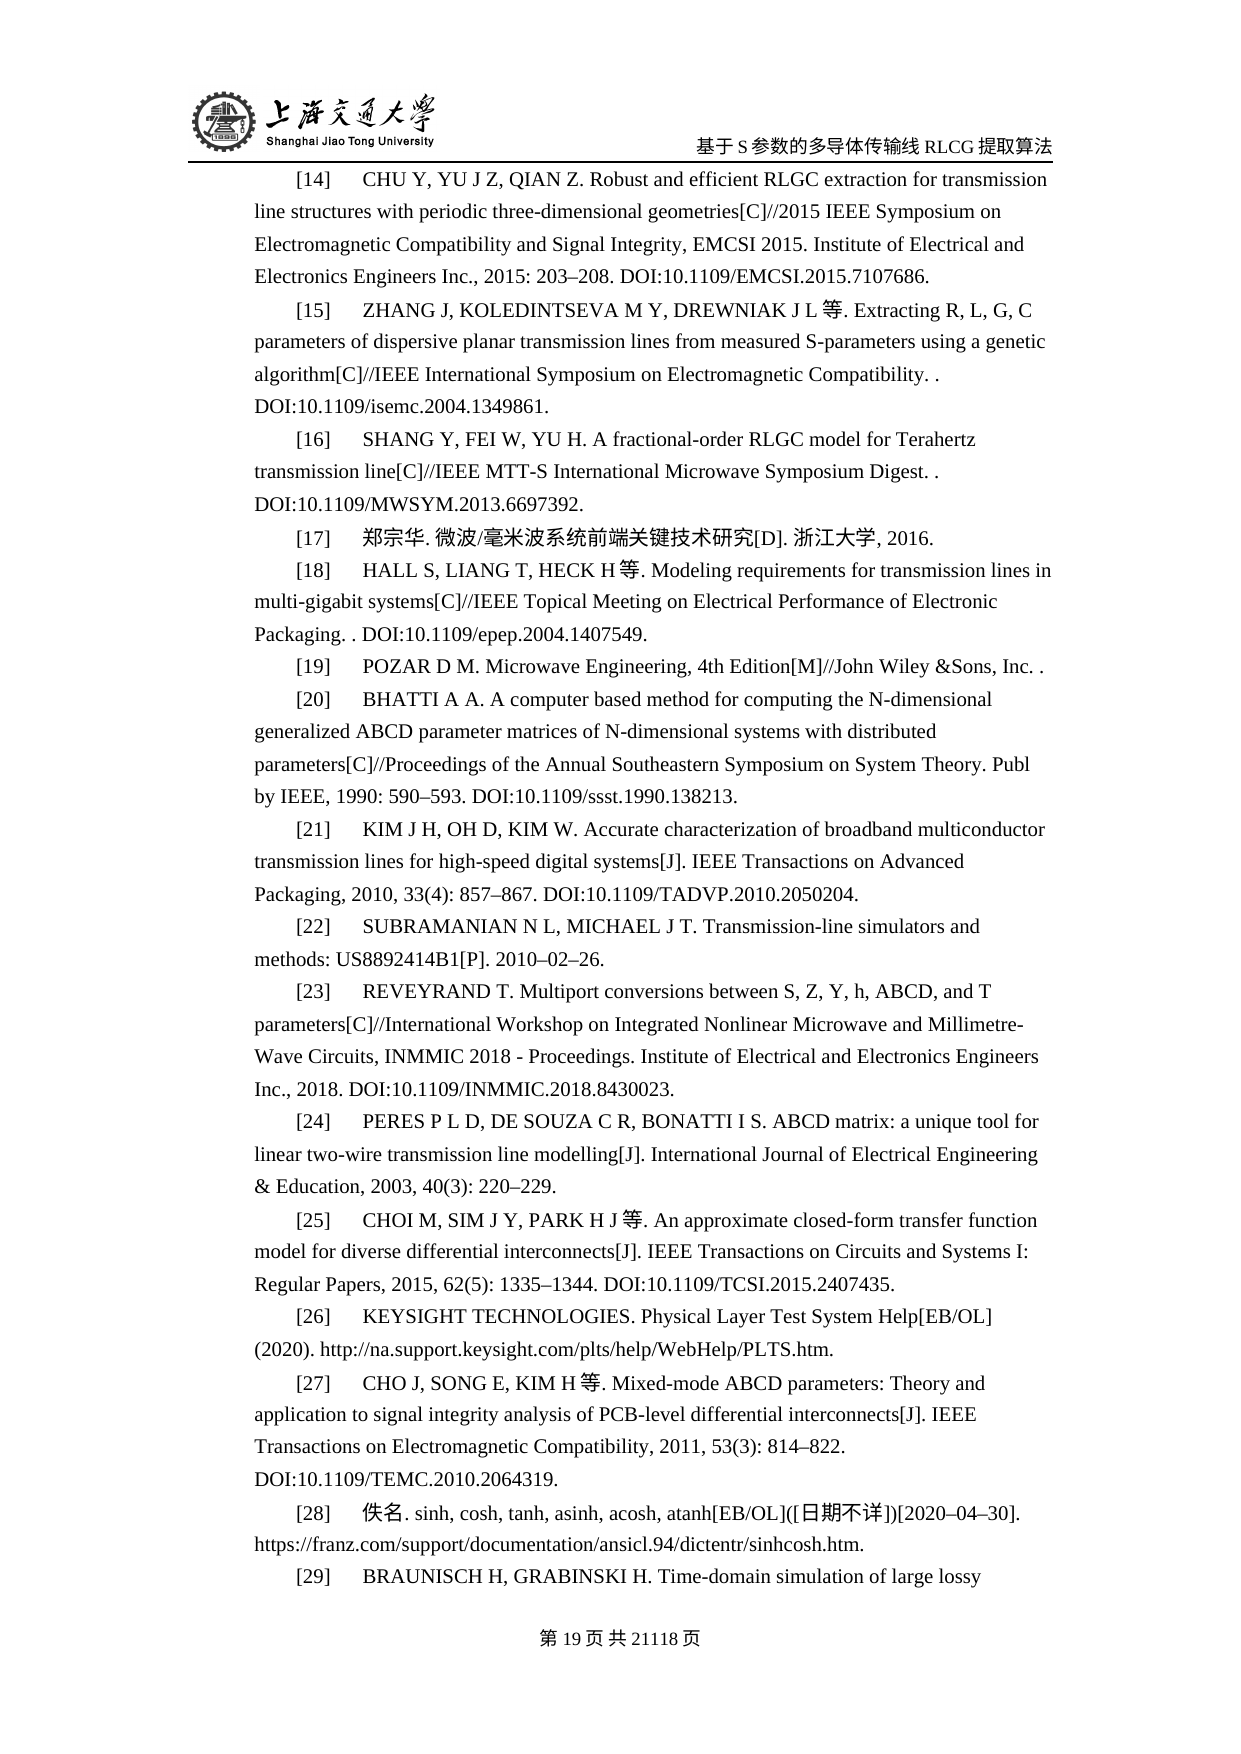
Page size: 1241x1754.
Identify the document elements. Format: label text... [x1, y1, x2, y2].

text [15] ZHANG J, KOLEDINTSEVA M Y, DREWNIAK J L等. Extracting R, L, G, C parameters of dispersive planar transmission lines from measured S-parameters using a genetic algorithm[C]//IEEE International Symposium on Electromagnetic Compatibility. . DOI:10.1109/isemc.2004.1349861. [254, 293, 1053, 423]
text [28] 佚名. sinh, cosh, tanh, asinh, acosh, atanh[EB/OL]([日期不详])[2020–04–30]. https://franz.com/support/documentation/ansicl.94/dictentr/sinhcosh.htm. [254, 1495, 1053, 1560]
text [17] 郑宗华. 微波/毫米波系统前端关键技术研究[D]. 浙江大学, 2016. [254, 520, 1053, 553]
text [14] CHU Y, YU J Z, QIAN Z. Robust and efficient RLGC extraction for transmission line structures with periodic three-dimensional geometries[C]//2015 IEEE Symposium on Electromagnetic Compatibility and Signal Integrity, EMCSI 2015. Institute of Electrical and Electronics Engineers Inc., 2015: 203–208. DOI:10.1109/EMCSI.2015.7107686. [254, 163, 1053, 293]
text [27] CHO J, SONG E, KIM H等. Mixed-mode ABCD parameters: Theory and application to signal integrity analysis of PCB-level differential interconnects[J]. IEEE Transactions on Electromagnetic Compatibility, 2011, 53(3): 814–822. DOI:10.1109/TEMC.2010.2064319. [254, 1365, 1053, 1495]
text [20] BHATTI A A. A computer based method for computing the N-dimensional generalized ABCD parameter matrices of N-dimensional systems with distributed parameters[C]//Proceedings of the Annual Southeastern Symposium on System Theory. Publ by IEEE, 1990: 590–593. DOI:10.1109/ssst.1990.138213. [254, 683, 1053, 813]
text [21] KIM J H, OH D, KIM W. Accurate characterization of broadband multiconductor transmission lines for high-speed digital systems[J]. IEEE Transactions on Advanced Packaging, 2010, 33(4): 857–867. DOI:10.1109/TADVP.2010.2050204. [254, 813, 1053, 910]
text [16] SHANG Y, FEI W, YU H. A fractional-order RLGC model for Terahertz transmission line[C]//IEEE MTT-S International Microwave Symposium Digest. . DOI:10.1109/MWSYM.2013.6697392. [254, 423, 1053, 520]
text [18] HALL S, LIANG T, HECK H等. Modeling requirements for transmission lines in multi-gigabit systems[C]//IEEE Topical Meeting on Electrical Performance of Electronic Packaging. . DOI:10.1109/epep.2004.1407549. [254, 553, 1053, 650]
text [24] PERES P L D, DE SOUZA C R, BONATTI I S. ABCD matrix: a unique tool for linear two-wire transmission line modelling[J]. International Journal of Electrical Engineering & Education, 2003, 40(3): 220–229. [254, 1105, 1053, 1203]
text [23] REVEYRAND T. Multiport conversions between S, Z, Y, h, ABCD, and T parameters[C]//International Workshop on Integrated Nonlinear Microwave and Millimetre-Wave Circuits, INMMIC 2018 - Proceedings. Institute of Electrical and Electronics Engineers Inc., 2018. DOI:10.1109/INMMIC.2018.8430023. [254, 975, 1053, 1105]
text [25] CHOI M, SIM J Y, PARK H J等. An approximate closed-form transfer function model for diverse differential interconnects[J]. IEEE Transactions on Circuits and Systems I: Regular Papers, 2015, 62(5): 1335–1344. DOI:10.1109/TCSI.2015.2407435. [254, 1203, 1053, 1300]
text [22] SUBRAMANIAN N L, MICHAEL J T. Transmission-line simulators and methods: US8892414B1[P]. 2010–02–26. [254, 910, 1053, 975]
text [19] POZAR D M. Microwave Engineering, 4th Edition[M]//John Wiley &Sons, Inc. . [254, 650, 1053, 683]
text [26] KEYSIGHT TECHNOLOGIES. Physical Layer Test System Help[EB/OL](2020). http://na.support.keysight.com/plts/help/WebHelp/PLTS.htm. [254, 1300, 1053, 1365]
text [254, 1560, 1053, 1593]
